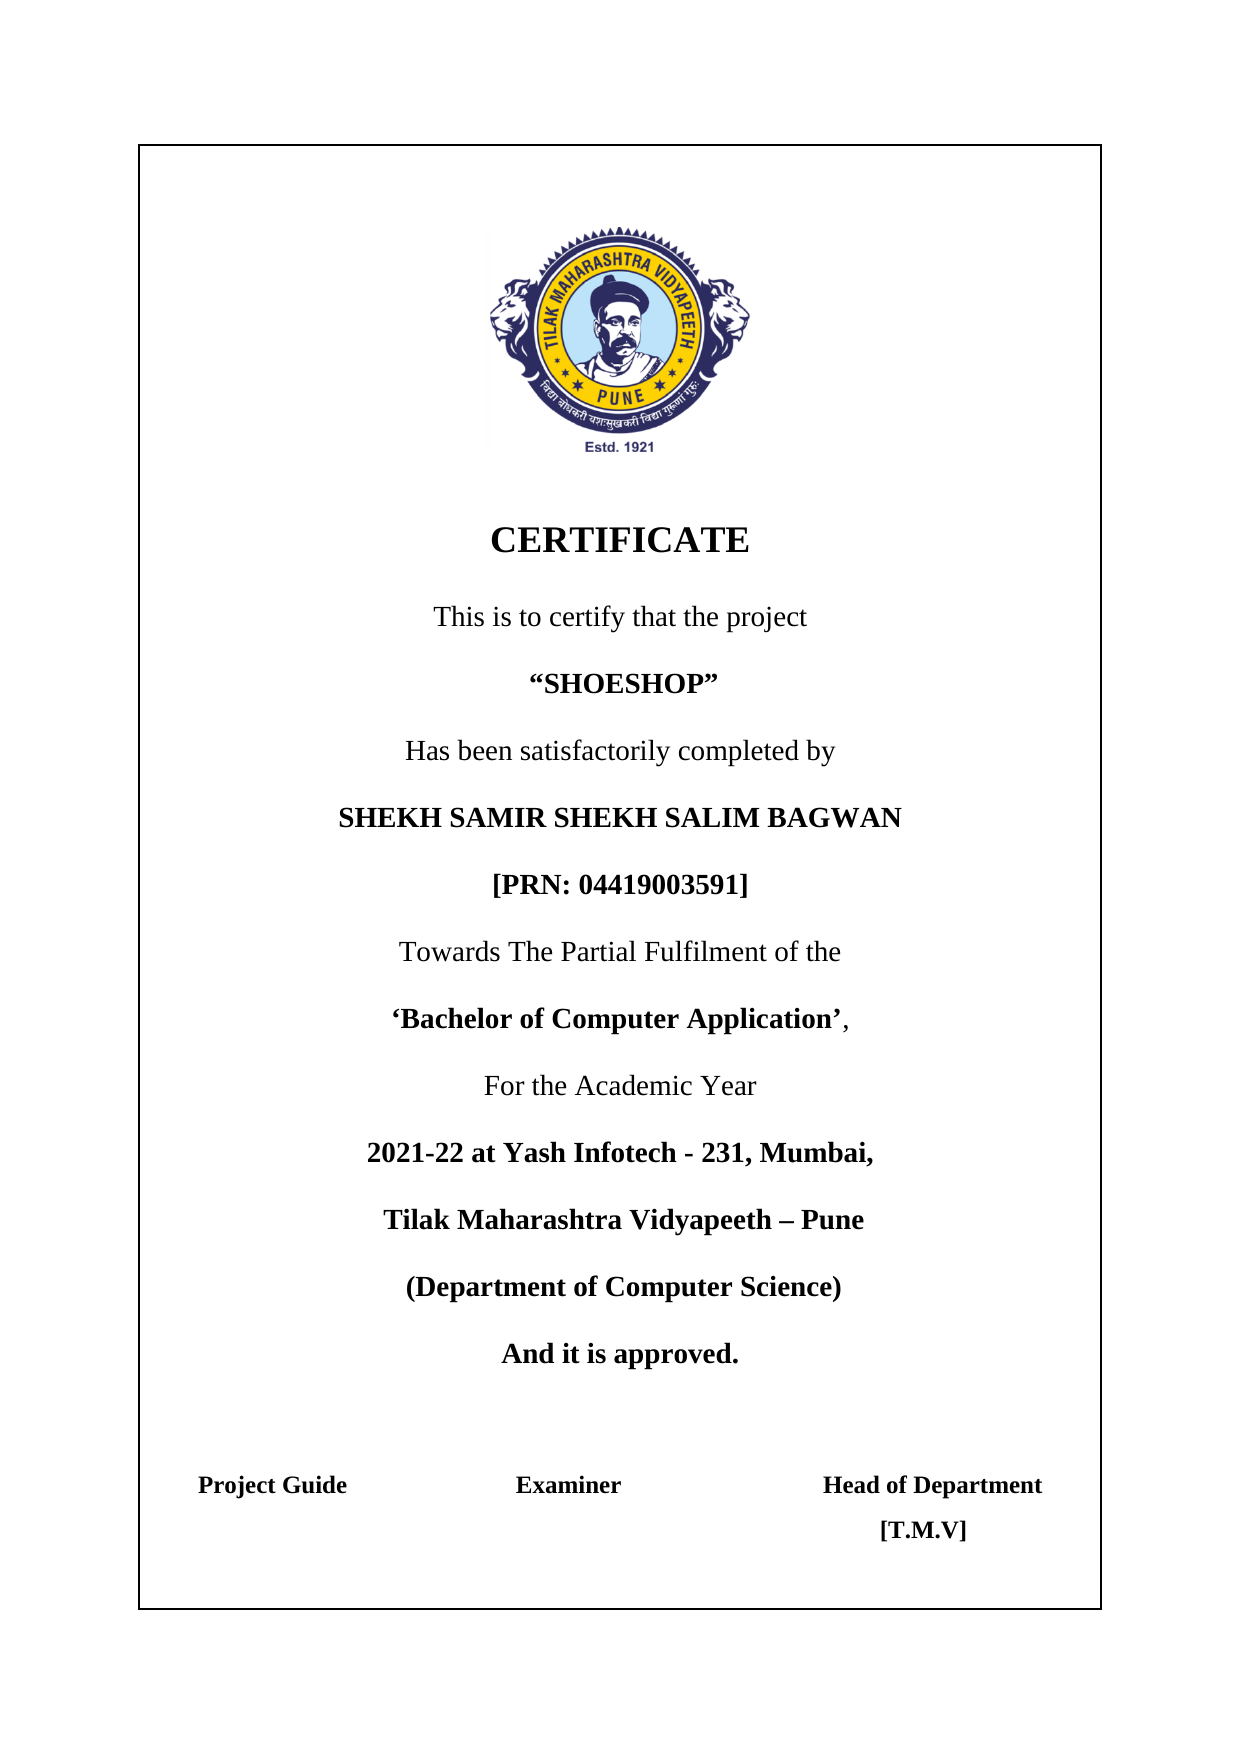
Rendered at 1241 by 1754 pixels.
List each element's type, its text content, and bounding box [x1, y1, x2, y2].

text This is to certify that the project [150, 599, 1090, 632]
text Project Guide Examiner Head of Department [150, 1470, 1090, 1498]
text [PRN: 04419003591] [150, 867, 1090, 900]
text And it is approved. [150, 1336, 1090, 1369]
text SHEKH SAMIR SHEKH SALIM BAGWAN [150, 800, 1090, 833]
text Has been satisfactorily completed by [150, 733, 1090, 766]
text Towards The Partial Fulfilment of the [150, 934, 1090, 967]
text For the Academic Year [150, 1068, 1090, 1101]
text Tilak Maharashtra Vidyapeeth – Pune [150, 1202, 1090, 1235]
text ‘Bachelor of Computer Application’, [150, 1001, 1090, 1034]
picture [486, 227, 754, 452]
text [T.M.V] [150, 1515, 1090, 1544]
text “SHOESHOP” [150, 666, 1090, 699]
text (Department of Computer Science) [150, 1269, 1090, 1302]
text 2021-22 at Yash Infotech - 231, Mumbai, [150, 1135, 1090, 1168]
text CERTIFICATE [150, 518, 1090, 561]
